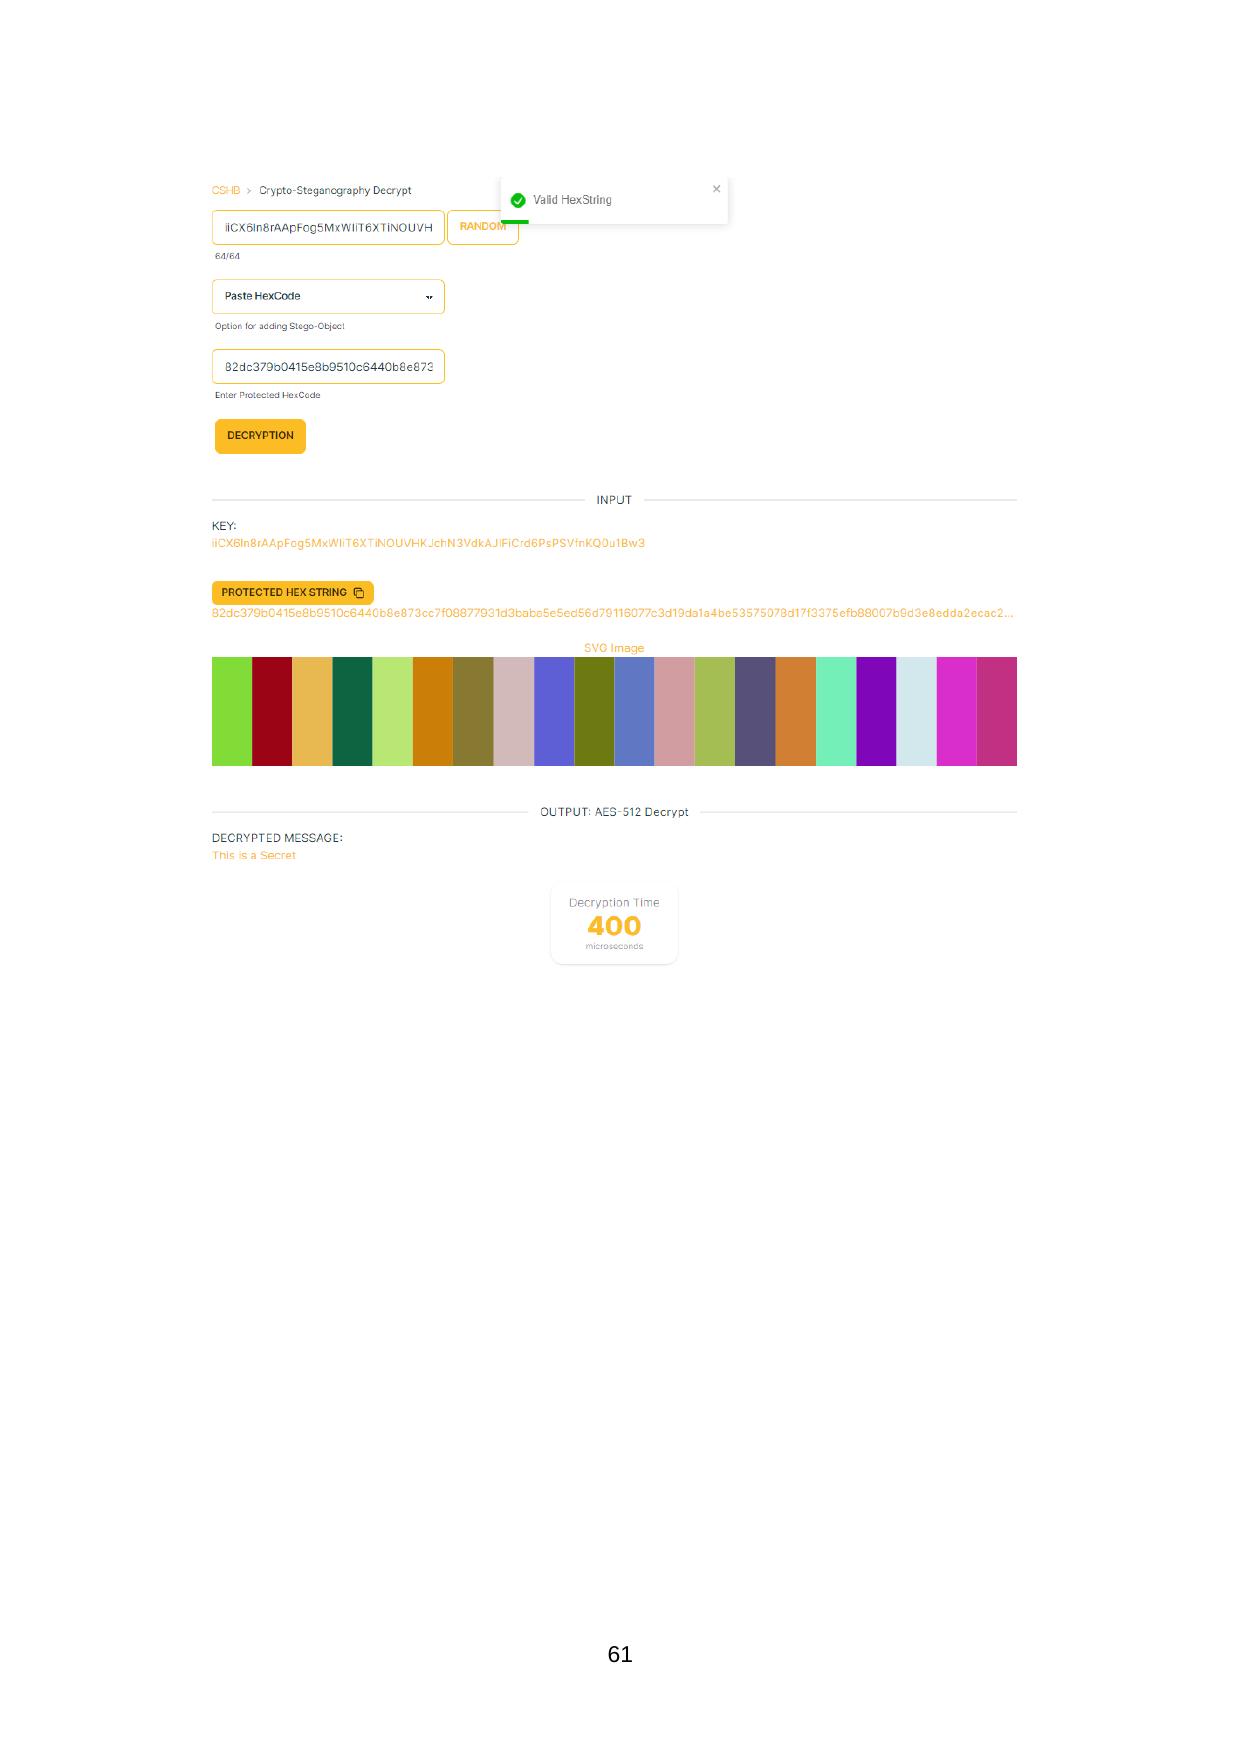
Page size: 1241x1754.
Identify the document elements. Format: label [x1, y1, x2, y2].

picture [206, 177, 1022, 968]
